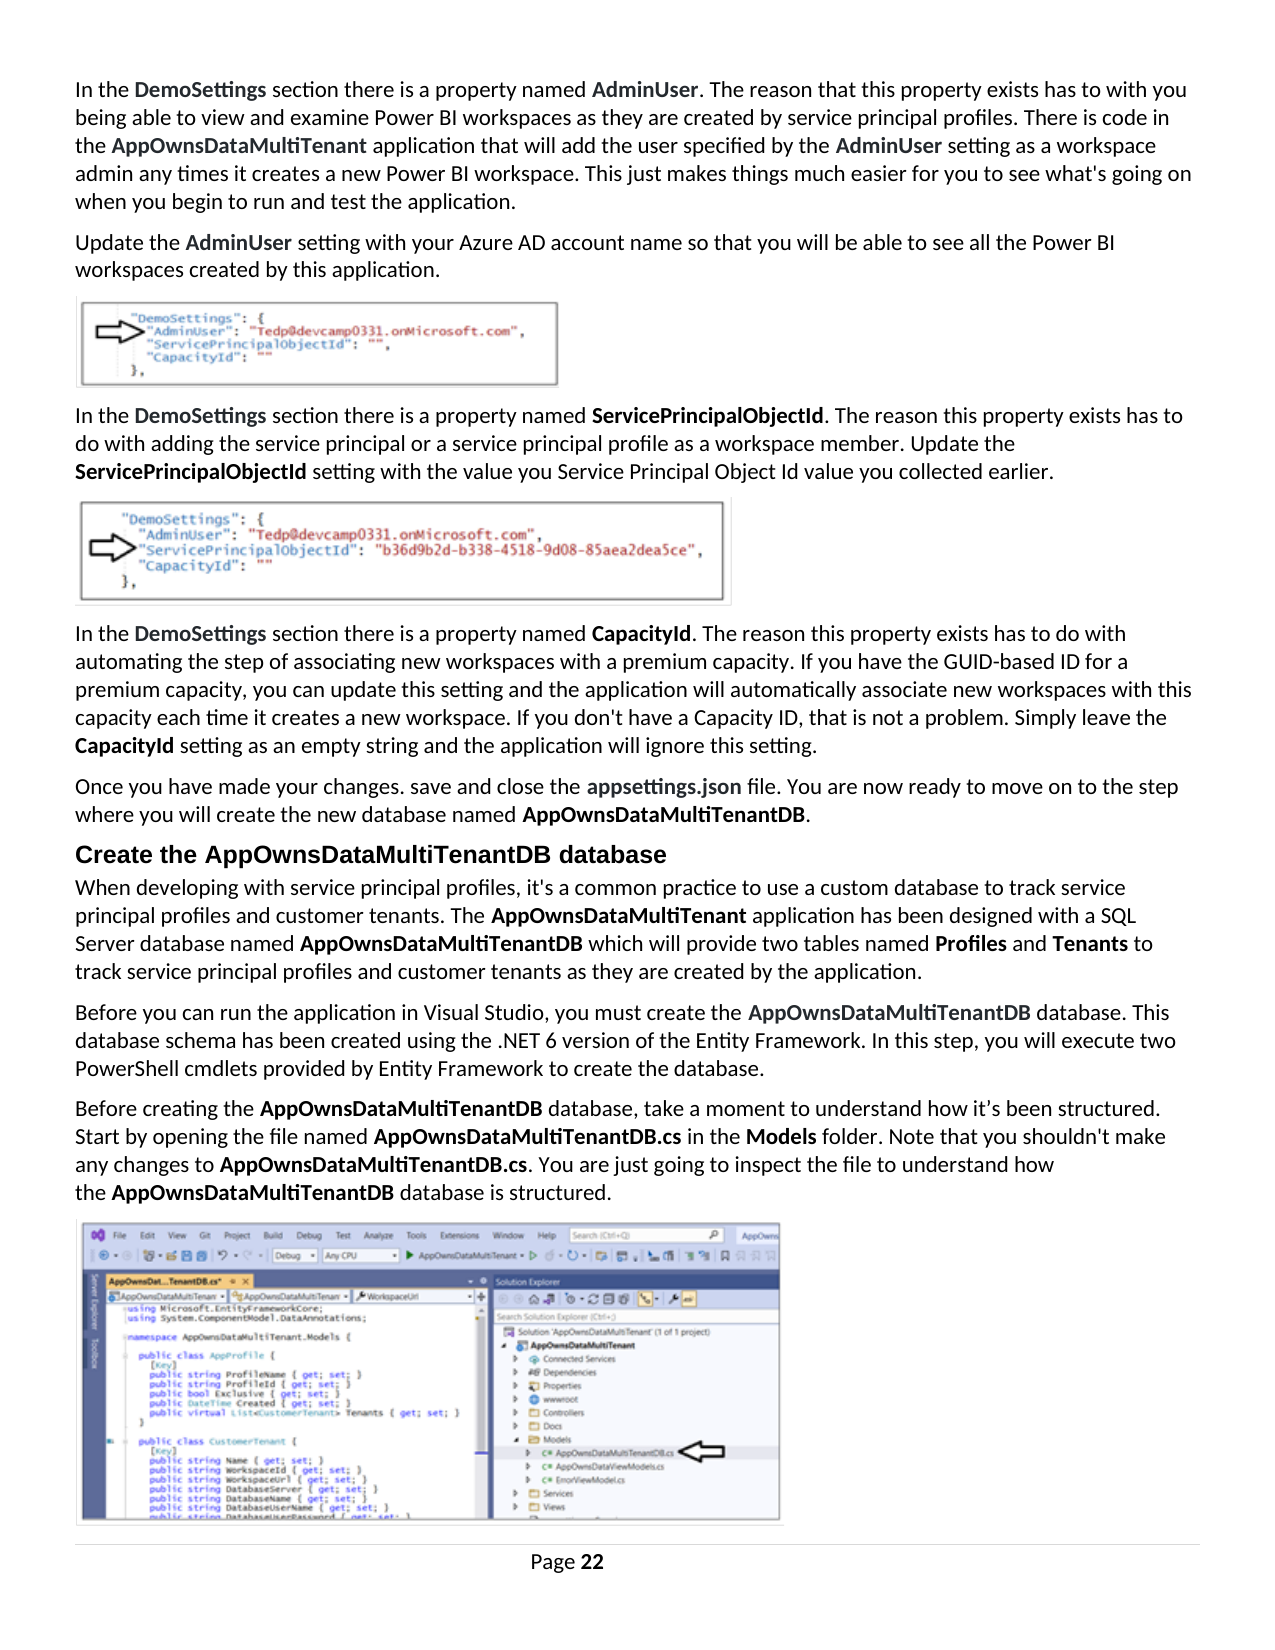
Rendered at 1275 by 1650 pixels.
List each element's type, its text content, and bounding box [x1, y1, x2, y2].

picture [75, 497, 733, 607]
subtitle Create the AppOwnsDataMultiTenantDB database [75, 840, 1200, 869]
text Update the AdminUser setting with your Azure AD account name so that you will be able to see all the Power BI workspaces created by this application. [75, 228, 1200, 284]
text Before creating the AppOwnsDataMultiTenantDB database, take a moment to understand how it’s been structured. Start by opening the file named AppOwnsDataMultiTenantDB.cs in the Models folder. Note that you shouldn't make any changes to AppOwnsDataMultiTenantDB.cs. You are just going to inspect the file to understand how the AppOwnsDataMultiTenantDB database is structured. [75, 1094, 1200, 1207]
text In the DemoSettings section there is a property named AdminUser. The reason that this property exists has to with you being able to view and examine Power BI workspaces as they are created by service principal profiles. There is code in the AppOwnsDataMultiTenant application that will add the user specified by the AdminUser setting as a workspace admin any times it creates a new Power BI workspace. This just makes things much easier for you to see what's going on when you begin to run and test the application. [75, 75, 1200, 215]
text In the DemoSettings section there is a property named CapacityId. The reason this property exists has to do with automating the step of associating new workspaces with a premium capacity. If you have the GUID-based ID for a premium capacity, you can update this setting and the application will automatically associate new workspaces with this capacity each time it creates a new workspace. If you don't have a Capacity ID, that is not a problem. Simply leave the CapacityId setting as an empty string and the application will ignore this setting. [75, 619, 1200, 759]
text When developing with service principal profiles, it's a common practice to use a custom database to track service principal profiles and customer tenants. The AppOwnsDataMultiTenant application has been designed with a SQL Server database named AppOwnsDataMultiTenantDB which will provide two tables named Profiles and Tenants to track service principal profiles and customer tenants as they are created by the application. [75, 873, 1200, 985]
text In the DemoSettings section there is a property named ServicePrincipalObjectId. The reason this property exists has to do with adding the service principal or a service principal profile as a workspace member. Update the ServicePrincipalObjectId setting with the value you Service Principal Object Id value you collected earlier. [75, 401, 1200, 485]
text Before you can run the application in Visual Studio, you must create the AppOwnsDataMultiTenantDB database. This database schema has been created using the .NET 6 version of the Entity Framework. In this step, you will execute two PowerShell cmdlets provided by Entity Framework to create the database. [75, 998, 1200, 1082]
picture [75, 1219, 785, 1527]
text Once you have made your changes. save and close the appsettings.json file. You are now ready to move on to the step where you will create the new database named AppOwnsDataMultiTenantDB. [75, 772, 1200, 828]
picture [75, 296, 560, 389]
